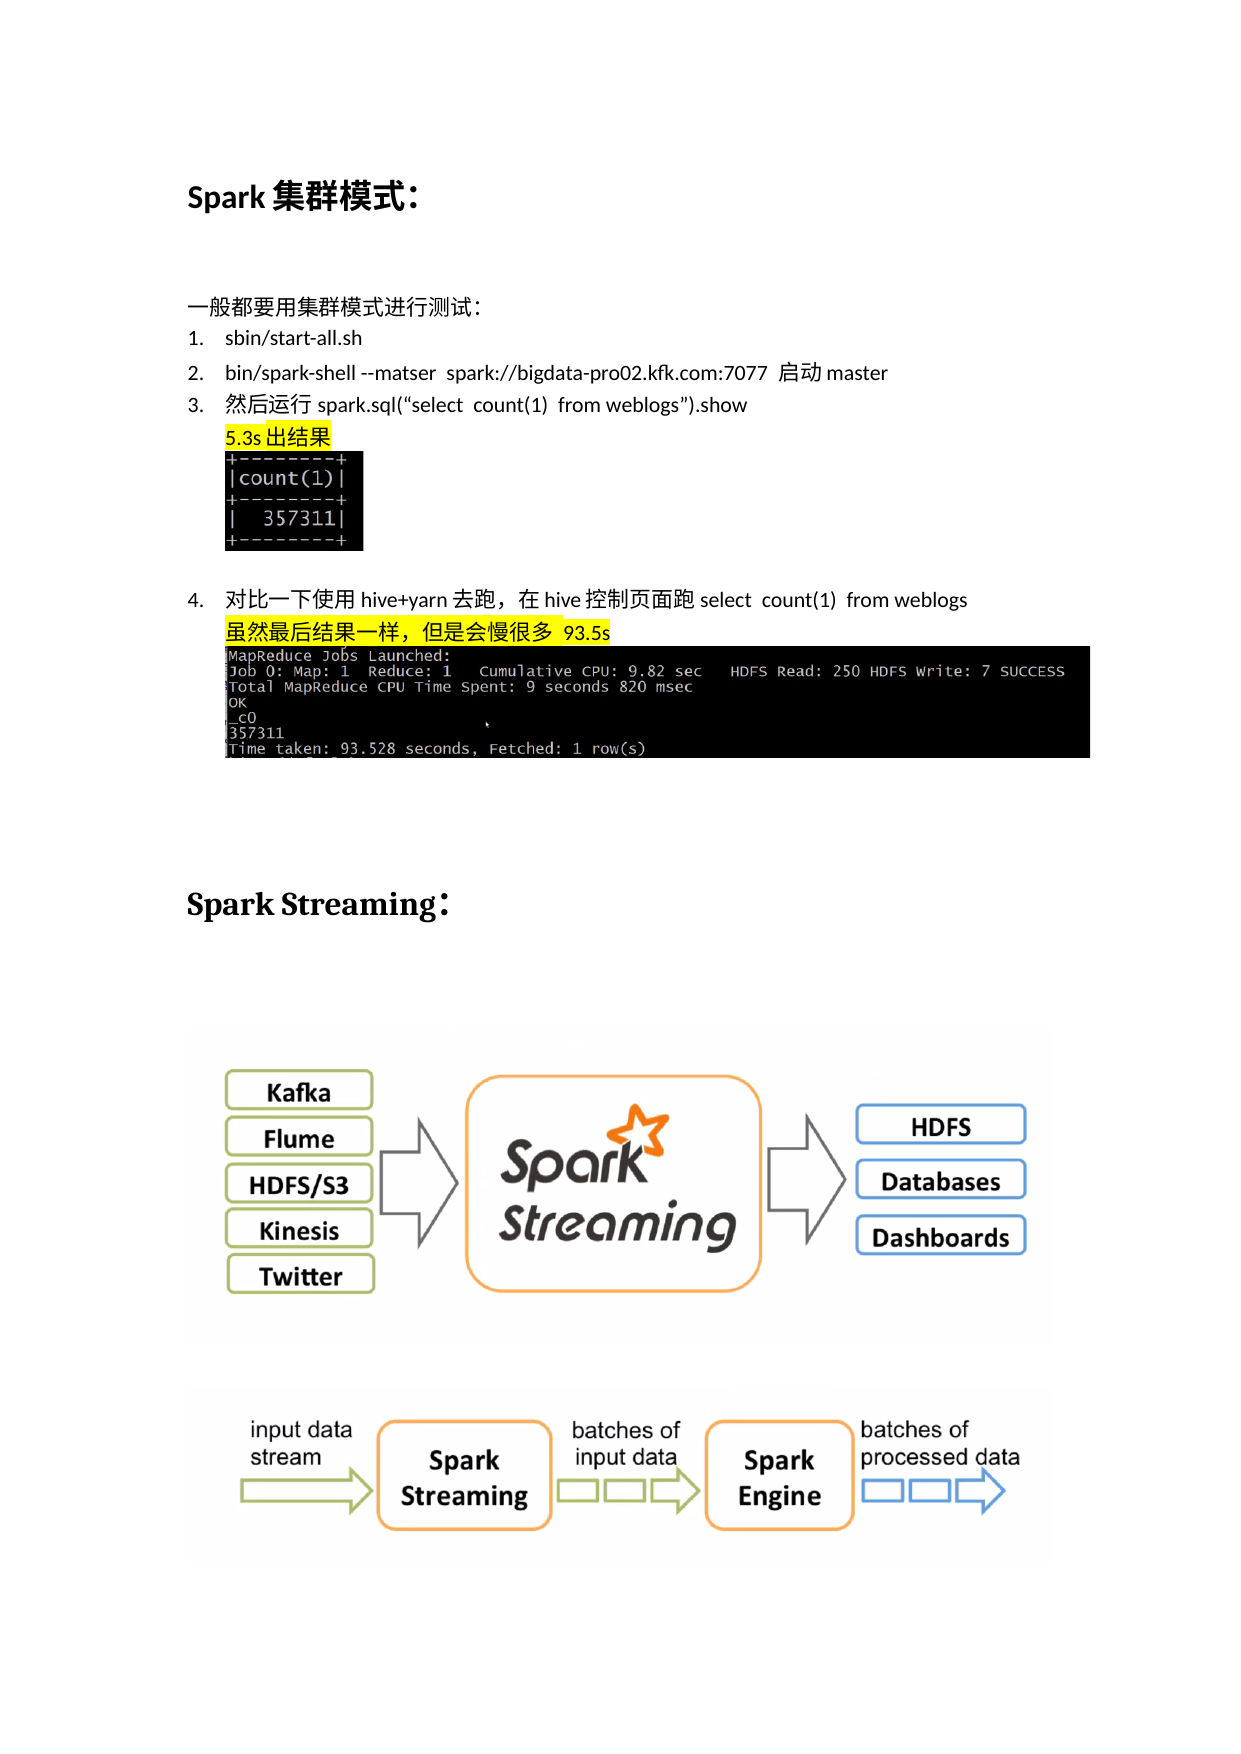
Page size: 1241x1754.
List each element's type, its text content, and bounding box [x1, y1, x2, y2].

text 一般都要用集群模式进行测试： [187, 289, 1053, 322]
list bin/spark-shell --matser spark://bigdata-pro02.kfk.com:7077 启动master [187, 354, 1053, 387]
picture [225, 646, 1091, 758]
picture [225, 451, 364, 551]
subtitle Spark集群模式： [187, 162, 1053, 227]
list sbin/start-all.sh [187, 322, 1053, 354]
list 5.3s出结果 [225, 419, 1053, 452]
list 虽然最后结果一样，但是会慢很多 93.5s [225, 614, 1053, 646]
picture [187, 1386, 1053, 1562]
picture [187, 1028, 1053, 1345]
subtitle Spark Streaming： [187, 869, 1053, 934]
list 对比一下使用hive+yarn去跑，在hive控制页面跑 select count(1) from weblogs [187, 582, 1053, 614]
list 然后运行 spark.sql(“select count(1) from weblogs”).show [187, 387, 1053, 419]
